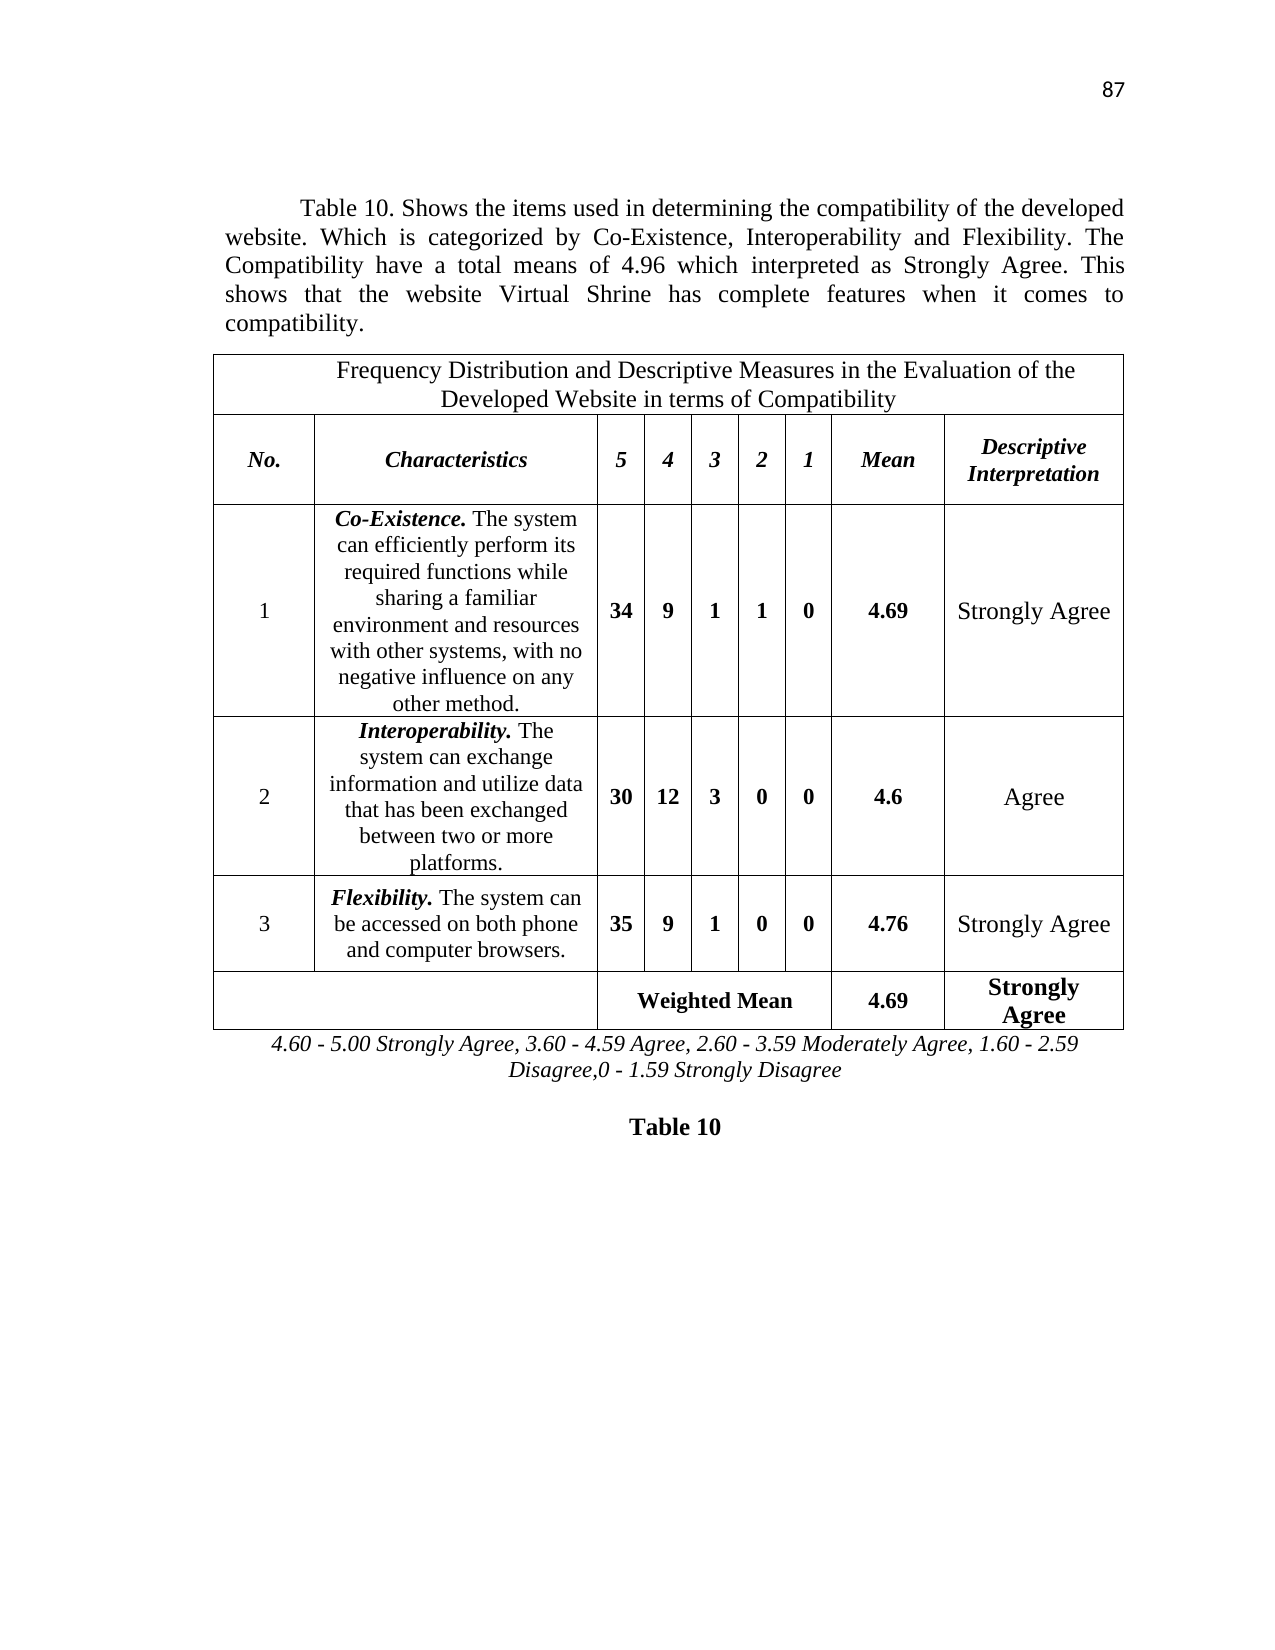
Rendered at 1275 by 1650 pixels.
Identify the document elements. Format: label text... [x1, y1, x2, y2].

table_cell 3 [692, 415, 738, 504]
table_cell 4.6 [832, 717, 944, 875]
table_cell 0 [739, 717, 785, 875]
table_cell Strongly Agree [945, 876, 1123, 971]
table_cell 1 [692, 876, 738, 971]
table_cell Co-Existence. The system can efficiently perform its required functions while sharing a familiar environment and resources with other systems, with no negative influence on any other method. [315, 505, 597, 716]
table_cell 0 [739, 876, 785, 971]
table_header Frequency Distribution and Descriptive Measures in the Evaluation of the Developed Website in terms of Compatibility [214, 355, 1123, 414]
table_cell 2 [214, 717, 314, 875]
text 4.60 - 5.00 Strongly Agree, 3.60 - 4.59 Agree, 2.60 - 3.59 Moderately Agree, 1.60 - 2.59 Disagree,0 - 1.59 Strongly Disagree [225, 1030, 1125, 1083]
text Table 10. Shows the items used in determining the compatibility of the developed website. Which is categorized by Co-Existence, Interoperability and Flexibility. The Compatibility have a total means of 4.96 which interpreted as Strongly Agree. This shows that the website Virtual Shrine has complete features when it comes to compatibility. [225, 193, 1125, 337]
table_cell 4 [645, 415, 691, 504]
table_cell 34 [598, 505, 644, 716]
table_cell 4.76 [832, 876, 944, 971]
table_cell 12 [645, 717, 691, 875]
table_cell 35 [598, 876, 644, 971]
table_cell No. [214, 415, 314, 504]
table_cell Descriptive Interpretation [945, 415, 1123, 504]
table_cell 3 [214, 876, 314, 971]
table_cell Flexibility. The system can be accessed on both phone and computer browsers. [315, 876, 597, 971]
table_cell 9 [645, 876, 691, 971]
table_cell [214, 972, 597, 1029]
table_cell 0 [786, 505, 831, 716]
table_cell 3 [692, 717, 738, 875]
table_cell 5 [598, 415, 644, 504]
table_cell 4.69 [832, 972, 944, 1029]
table_cell 30 [598, 717, 644, 875]
table_cell Strongly Agree [945, 972, 1123, 1029]
table_cell Interoperability. The system can exchange information and utilize data that has been exchanged between two or more platforms. [315, 717, 597, 875]
table_cell 1 [214, 505, 314, 716]
table_cell 1 [692, 505, 738, 716]
table_cell 1 [739, 505, 785, 716]
table_cell Agree [945, 717, 1123, 875]
table_cell 2 [739, 415, 785, 504]
table_cell Strongly Agree [945, 505, 1123, 716]
table_cell 9 [645, 505, 691, 716]
table_cell Mean [832, 415, 944, 504]
table_cell Characteristics [315, 415, 597, 504]
table_cell Weighted Mean [598, 972, 831, 1029]
table_cell 0 [786, 717, 831, 875]
table_cell 1 [786, 415, 831, 504]
text Table 10 [225, 1112, 1125, 1141]
table_cell 4.69 [832, 505, 944, 716]
table_cell 0 [786, 876, 831, 971]
